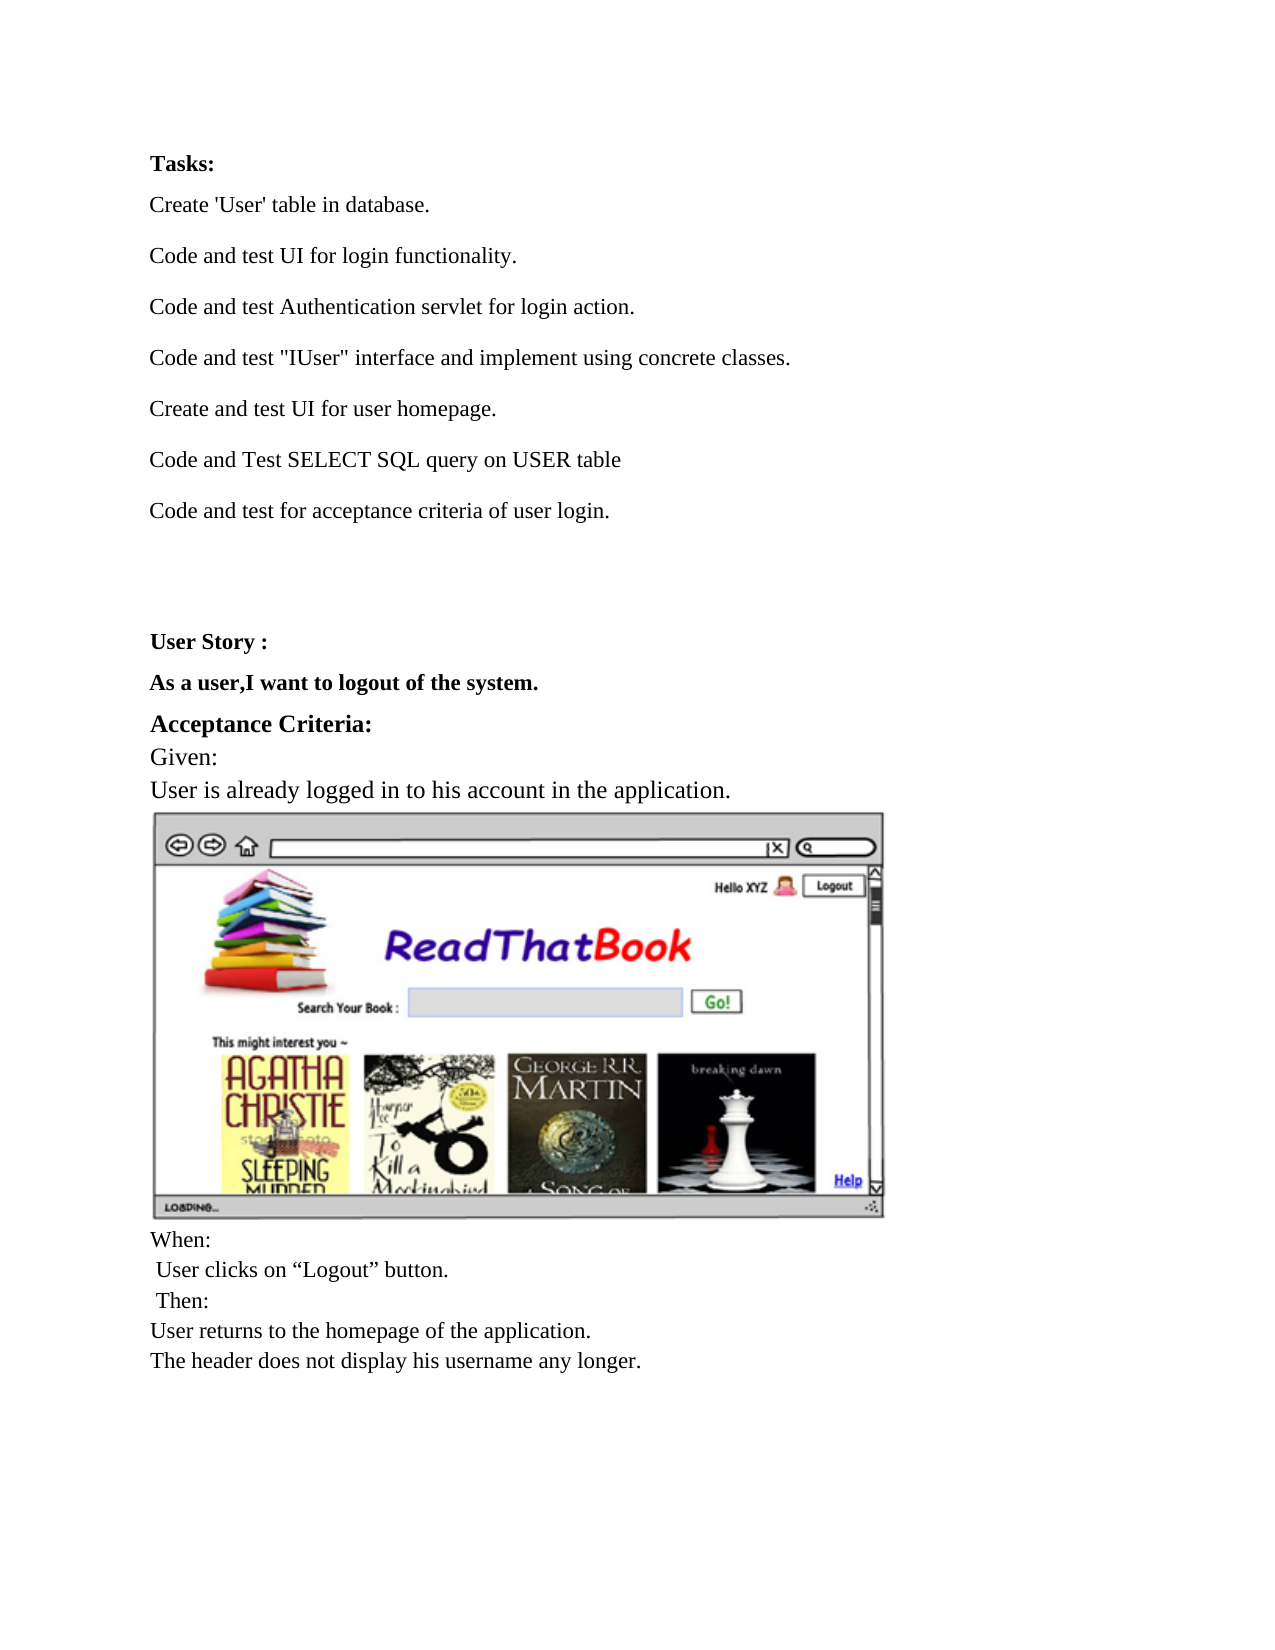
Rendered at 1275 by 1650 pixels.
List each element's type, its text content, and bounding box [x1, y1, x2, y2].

text Then: [150, 1287, 1125, 1313]
table_cell Code and test Authentication servlet for login action. [139, 282, 1114, 333]
text Acceptance Criteria: [150, 709, 1125, 738]
text Tasks: [150, 150, 1125, 176]
text User is already logged in to his account in the application. [150, 775, 1125, 804]
table_cell Code and test "IUser" interface and implement using concrete classes. [139, 333, 1114, 384]
table_cell Create and test UI for user homepage. [139, 384, 1114, 435]
text User Story : [150, 628, 1125, 654]
text User returns to the homepage of the application. [150, 1317, 1125, 1343]
table_cell Code and test UI for login functionality. [139, 231, 1114, 282]
table_cell Code and test for acceptance criteria of user login. [139, 486, 1114, 537]
table_header Create 'User' table in database. [139, 180, 1114, 231]
text User clicks on “Logout” button. [150, 1257, 1125, 1283]
text Given: [150, 742, 1125, 771]
table_header As a user,I want to logout of the system. [139, 658, 1114, 709]
table_cell Code and Test SELECT SQL query on USER table [139, 435, 1114, 486]
text The header does not display his username any longer. [150, 1347, 1125, 1373]
text When: [150, 1226, 1125, 1253]
picture [150, 808, 889, 1223]
